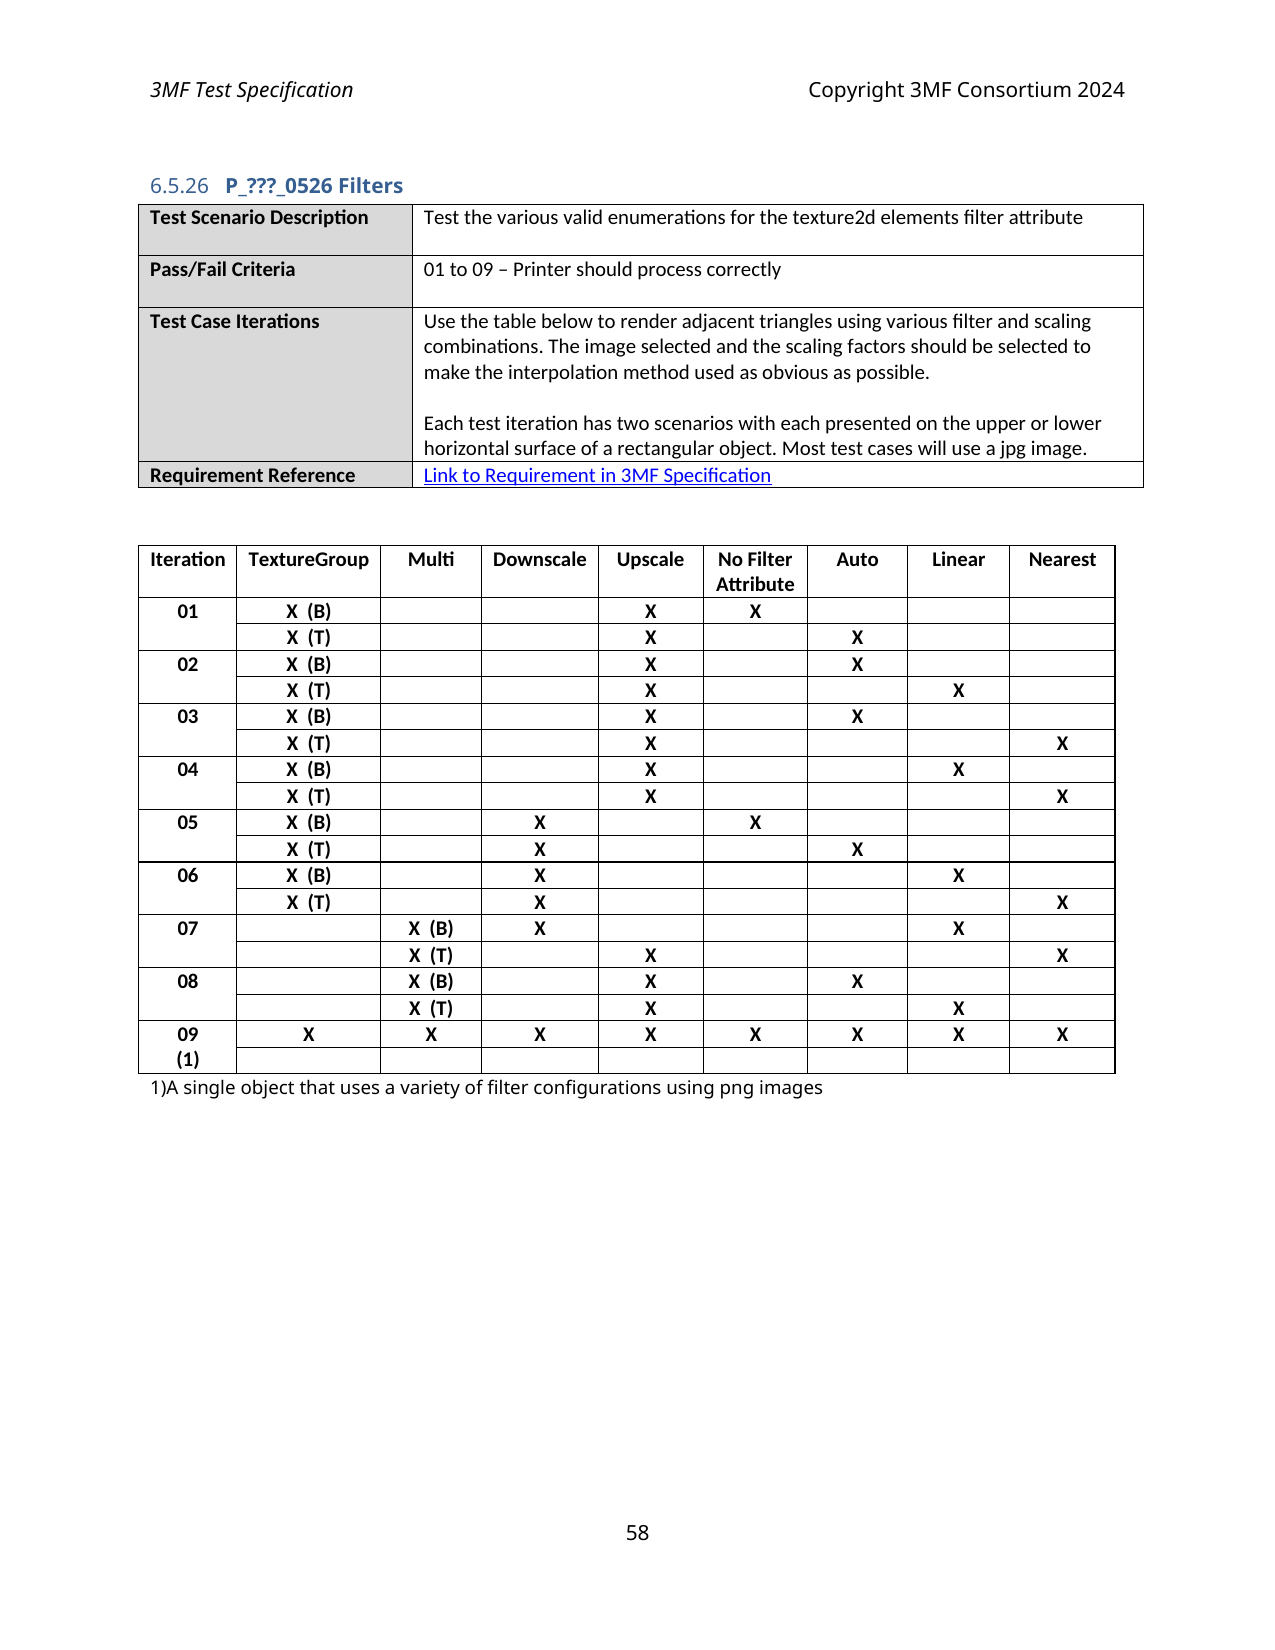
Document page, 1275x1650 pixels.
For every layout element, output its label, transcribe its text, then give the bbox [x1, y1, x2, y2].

table_cell [237, 995, 380, 1020]
table_cell 05 [139, 810, 236, 861]
table_cell [704, 889, 807, 914]
table_cell 06 [139, 863, 236, 914]
text 1)A single object that uses a variety of filter configurations using png images [150, 1074, 1125, 1100]
table_cell [1010, 651, 1114, 676]
table_cell X (T) [237, 889, 380, 914]
table_cell X (B) [237, 810, 380, 835]
table_cell [482, 757, 598, 782]
table_cell [381, 889, 481, 914]
table_cell [599, 810, 703, 835]
table_cell [381, 677, 481, 703]
table_cell [237, 968, 380, 994]
table_cell [704, 968, 807, 994]
table_cell X (T) [237, 783, 380, 808]
table_cell X (T) [237, 624, 380, 650]
table_cell [381, 730, 481, 756]
table_cell [482, 651, 598, 676]
table_cell [704, 915, 807, 941]
table_cell X [599, 995, 703, 1020]
table_cell [1010, 810, 1114, 835]
table_cell [482, 783, 598, 808]
table_cell X [599, 651, 703, 676]
table_cell 03 [139, 704, 236, 756]
table_cell [704, 836, 807, 861]
table_cell [704, 995, 807, 1020]
table_header Linear [908, 546, 1009, 597]
table_cell [381, 651, 481, 676]
table_cell 09 (1) [139, 1021, 236, 1073]
table_cell [482, 1048, 598, 1073]
table_cell [381, 624, 481, 650]
table_cell [599, 863, 703, 888]
table_cell [599, 889, 703, 914]
table_cell X [599, 1021, 703, 1047]
table_cell [908, 783, 1009, 808]
table_cell [1010, 995, 1114, 1020]
table_cell 02 [139, 651, 236, 703]
table_header Downscale [482, 546, 598, 597]
table_cell [482, 968, 598, 994]
table_header Auto [808, 546, 907, 597]
table_cell X (T) [237, 730, 380, 756]
table_cell X [482, 1021, 598, 1047]
table_cell [237, 915, 380, 941]
table_cell [704, 1048, 807, 1073]
table_cell X [599, 598, 703, 623]
table_header Iteration [139, 546, 236, 597]
table_cell X (B) [237, 757, 380, 782]
table_cell X [908, 915, 1009, 941]
table_cell [381, 598, 481, 623]
table_cell [1010, 677, 1114, 703]
table_cell [482, 730, 598, 756]
table_cell X [599, 968, 703, 994]
table_cell X [1010, 783, 1114, 808]
table_cell [482, 995, 598, 1020]
table_cell X [599, 677, 703, 703]
table_cell 04 [139, 757, 236, 808]
table_cell X [808, 836, 907, 861]
table_cell [381, 757, 481, 782]
table_cell X [808, 1021, 907, 1047]
table_cell X [808, 968, 907, 994]
table_header Test the various valid enumerations for the texture2d elements filter attribute [413, 205, 1143, 255]
table_cell X [599, 730, 703, 756]
table_cell Use the table below to render adjacent triangles using various filter and scaling combinations. The image selected and the scaling factors should be selected to make the interpolation method used as obvious as possible. Each test iteration has two scenarios with each presented on the upper or lower horizontal surface of a rectangular object. Most test cases will use a jpg image. [413, 308, 1143, 461]
table_cell X [237, 1021, 380, 1047]
table_cell [808, 863, 907, 888]
table_cell [704, 730, 807, 756]
table_cell X [1010, 1021, 1114, 1047]
table_cell [908, 730, 1009, 756]
table_cell X [808, 704, 907, 729]
table_cell [482, 624, 598, 650]
table_cell X [482, 915, 598, 941]
table_header Multi [381, 546, 481, 597]
table_cell X (B) [381, 915, 481, 941]
table_cell X [908, 863, 1009, 888]
table_cell X [704, 810, 807, 835]
table_cell X [482, 889, 598, 914]
table_cell [704, 757, 807, 782]
table_cell [808, 757, 907, 782]
table_cell X [599, 757, 703, 782]
table_cell [808, 889, 907, 914]
table_cell [704, 942, 807, 967]
table_cell [808, 942, 907, 967]
table_cell X [704, 1021, 807, 1047]
table_cell Pass/Fail Criteria [139, 256, 412, 307]
table_cell [237, 942, 380, 967]
table_cell X [1010, 942, 1114, 967]
table_cell X (B) [237, 598, 380, 623]
table_cell [808, 783, 907, 808]
table_cell [908, 1048, 1009, 1073]
table_cell X [599, 783, 703, 808]
table_cell [1010, 757, 1114, 782]
table_cell [808, 1048, 907, 1073]
table_cell X (B) [237, 704, 380, 729]
table_cell Link to Requirement in 3MF Specification [413, 462, 1143, 487]
table_cell X [908, 995, 1009, 1020]
table_cell X [704, 598, 807, 623]
table_cell X [599, 704, 703, 729]
table_cell [1010, 598, 1114, 623]
table_cell X [808, 651, 907, 676]
table_cell [1010, 836, 1114, 861]
table_cell [908, 942, 1009, 967]
table_cell [1010, 624, 1114, 650]
table_cell X [482, 810, 598, 835]
table_cell [808, 995, 907, 1020]
table_cell [808, 810, 907, 835]
table_cell [381, 836, 481, 861]
table_cell [808, 730, 907, 756]
table_cell [908, 598, 1009, 623]
table_cell [704, 704, 807, 729]
table_cell X [808, 624, 907, 650]
table_cell [704, 651, 807, 676]
table_cell X [482, 863, 598, 888]
table_cell [704, 783, 807, 808]
table_cell X [482, 836, 598, 861]
table_header No Filter Attribute [704, 546, 807, 597]
table_cell X (T) [381, 995, 481, 1020]
table_cell [1010, 915, 1114, 941]
table_cell [1010, 863, 1114, 888]
table_cell [704, 677, 807, 703]
table_cell [908, 624, 1009, 650]
table_cell [599, 1048, 703, 1073]
table_cell [1010, 704, 1114, 729]
table_header Test Scenario Description [139, 205, 412, 255]
table_cell [704, 624, 807, 650]
table_header Upscale [599, 546, 703, 597]
table_header TextureGroup [237, 546, 380, 597]
table_cell [808, 598, 907, 623]
table_cell [908, 810, 1009, 835]
table_cell [908, 889, 1009, 914]
table_cell [704, 863, 807, 888]
table_cell X [908, 677, 1009, 703]
table_cell [1010, 1048, 1114, 1073]
table_cell [808, 677, 907, 703]
table_cell Requirement Reference [139, 462, 412, 487]
table_cell X [599, 942, 703, 967]
table_cell X (B) [237, 651, 380, 676]
table_cell X (T) [381, 942, 481, 967]
table_cell [381, 810, 481, 835]
table_cell X [381, 1021, 481, 1047]
table_cell [908, 968, 1009, 994]
table_cell 01 to 09 – Printer should process correctly [413, 256, 1143, 307]
table_cell X [908, 1021, 1009, 1047]
table_cell [808, 915, 907, 941]
table_cell 01 [139, 598, 236, 650]
table_cell [1010, 968, 1114, 994]
table_cell [482, 704, 598, 729]
table_cell [381, 863, 481, 888]
subtitle P_???_0526 Filters [150, 171, 1125, 199]
table_cell Test Case Iterations [139, 308, 412, 461]
table_cell 08 [139, 968, 236, 1020]
table_cell 07 [139, 915, 236, 967]
table_cell X [1010, 730, 1114, 756]
table_cell X (B) [237, 863, 380, 888]
table_cell X [599, 624, 703, 650]
table_cell [599, 836, 703, 861]
table_cell [381, 1048, 481, 1073]
table_header Nearest [1010, 546, 1114, 597]
table_cell [482, 677, 598, 703]
table_cell [482, 598, 598, 623]
table_cell [381, 704, 481, 729]
table_cell [908, 651, 1009, 676]
table_cell X [1010, 889, 1114, 914]
table_cell [381, 783, 481, 808]
table_cell X (T) [237, 836, 380, 861]
table_cell X [908, 757, 1009, 782]
table_cell X (B) [381, 968, 481, 994]
table_cell [908, 836, 1009, 861]
table_cell [482, 942, 598, 967]
table_cell [599, 915, 703, 941]
table_cell [237, 1048, 380, 1073]
table_cell [908, 704, 1009, 729]
table_cell X (T) [237, 677, 380, 703]
